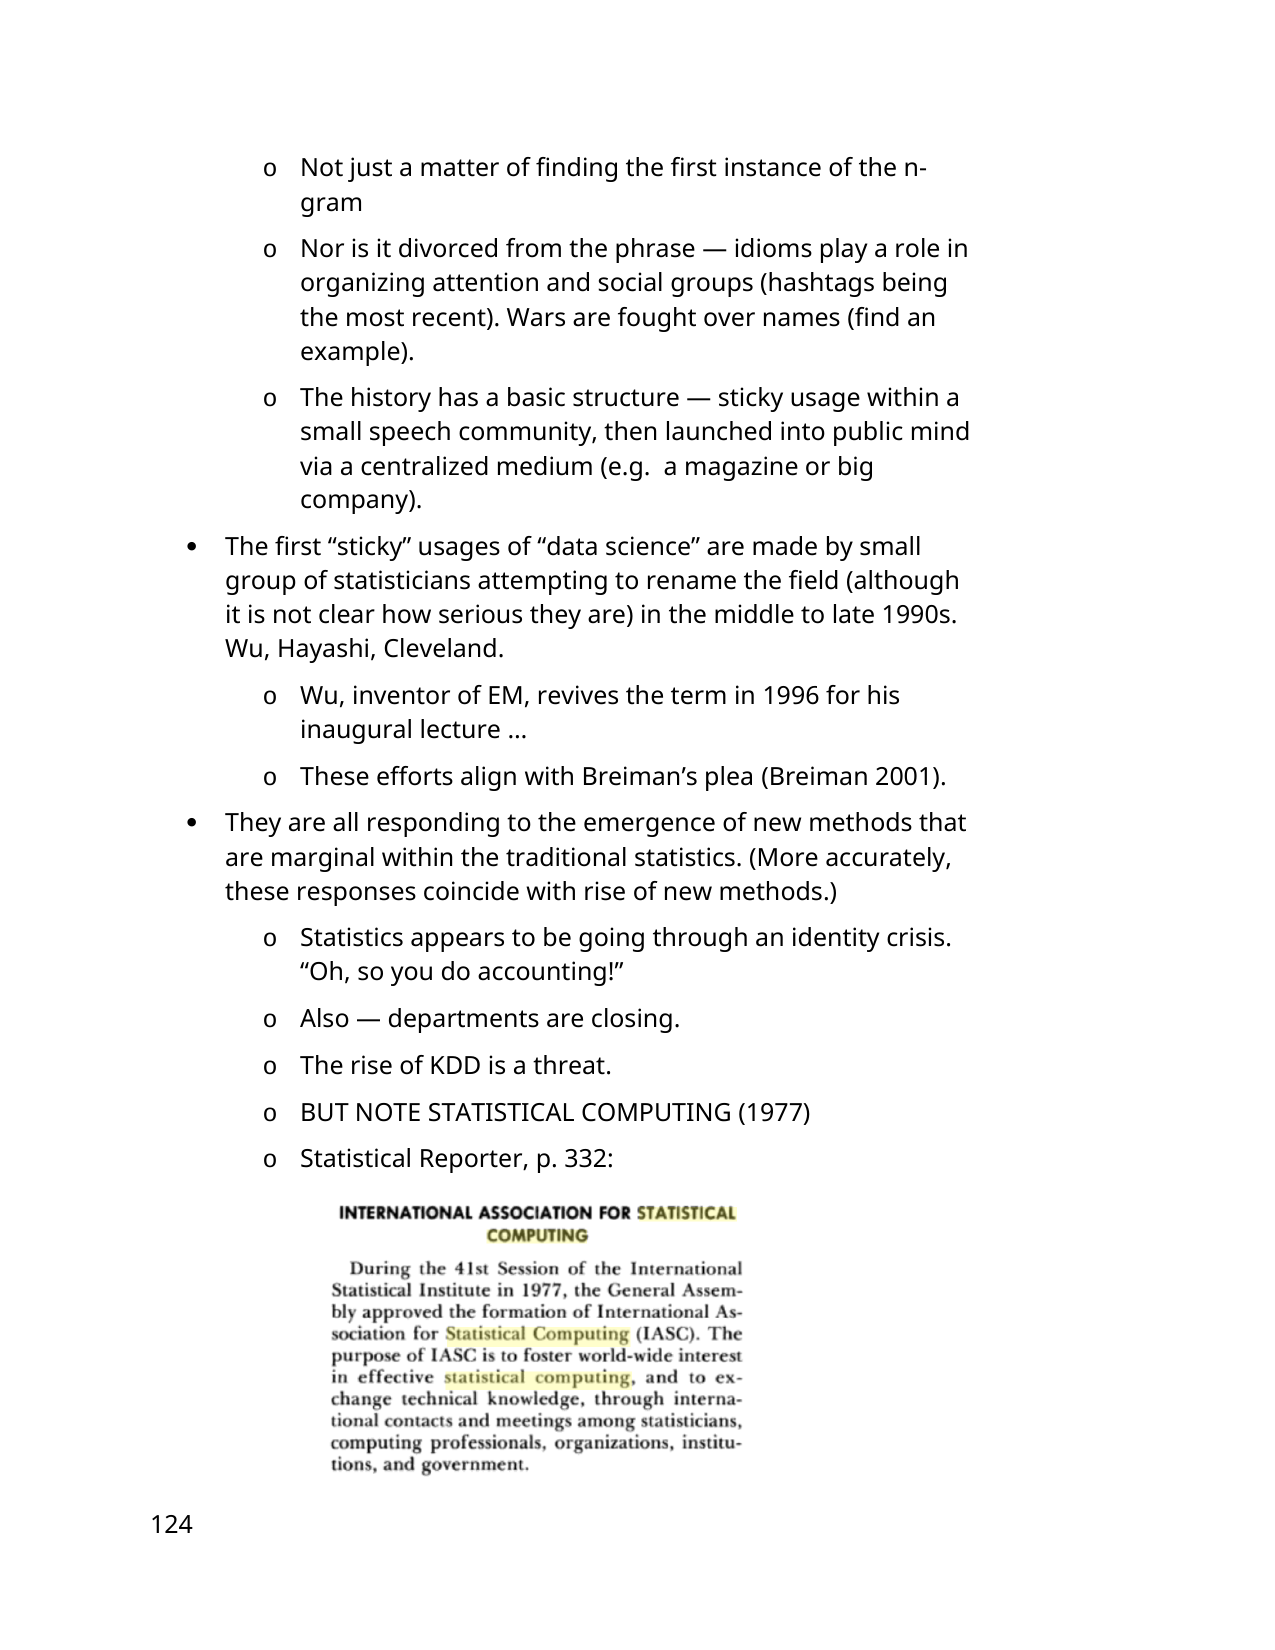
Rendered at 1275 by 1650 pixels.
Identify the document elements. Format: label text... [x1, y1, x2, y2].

list Statistical Reporter, p. 332: [262, 1141, 975, 1175]
list Wu, inventor of EM, revives the term in 1996 for his inaugural lecture … [262, 677, 975, 746]
list The rise of KDD is a threat. [262, 1047, 975, 1082]
picture [300, 1187, 758, 1485]
list Also — departments are closing. [262, 1001, 975, 1035]
list BUT NOTE STATISTICAL COMPUTING (1977) [262, 1094, 975, 1128]
list These efforts align with Breiman’s plea (Breiman 2001). [262, 758, 975, 793]
list The first “sticky” usages of “data science” are made by small group of statisticians attempting to rename the field (although it is not clear how serious they are) in the middle to late 1990s. Wu, Hayashi, Cleveland. [187, 529, 975, 665]
list Statistics appears to be going through an identity crisis. “Oh, so you do accounting!” [262, 920, 975, 988]
list The history has a basic structure — sticky usage within a small speech community, then launched into public mind via a centralized medium (e.g. a magazine or big company). [262, 380, 975, 516]
list They are all responding to the emergence of new methods that are marginal within the traditional statistics. (More accurately, these responses coincide with rise of new methods.) [187, 805, 975, 907]
list Nor is it divorced from the phrase — idioms play a role in organizing attention and social groups (hashtags being the most recent). Wars are fought over names (find an example). [262, 231, 975, 367]
list Not just a matter of finding the first instance of the n-gram [262, 150, 975, 218]
